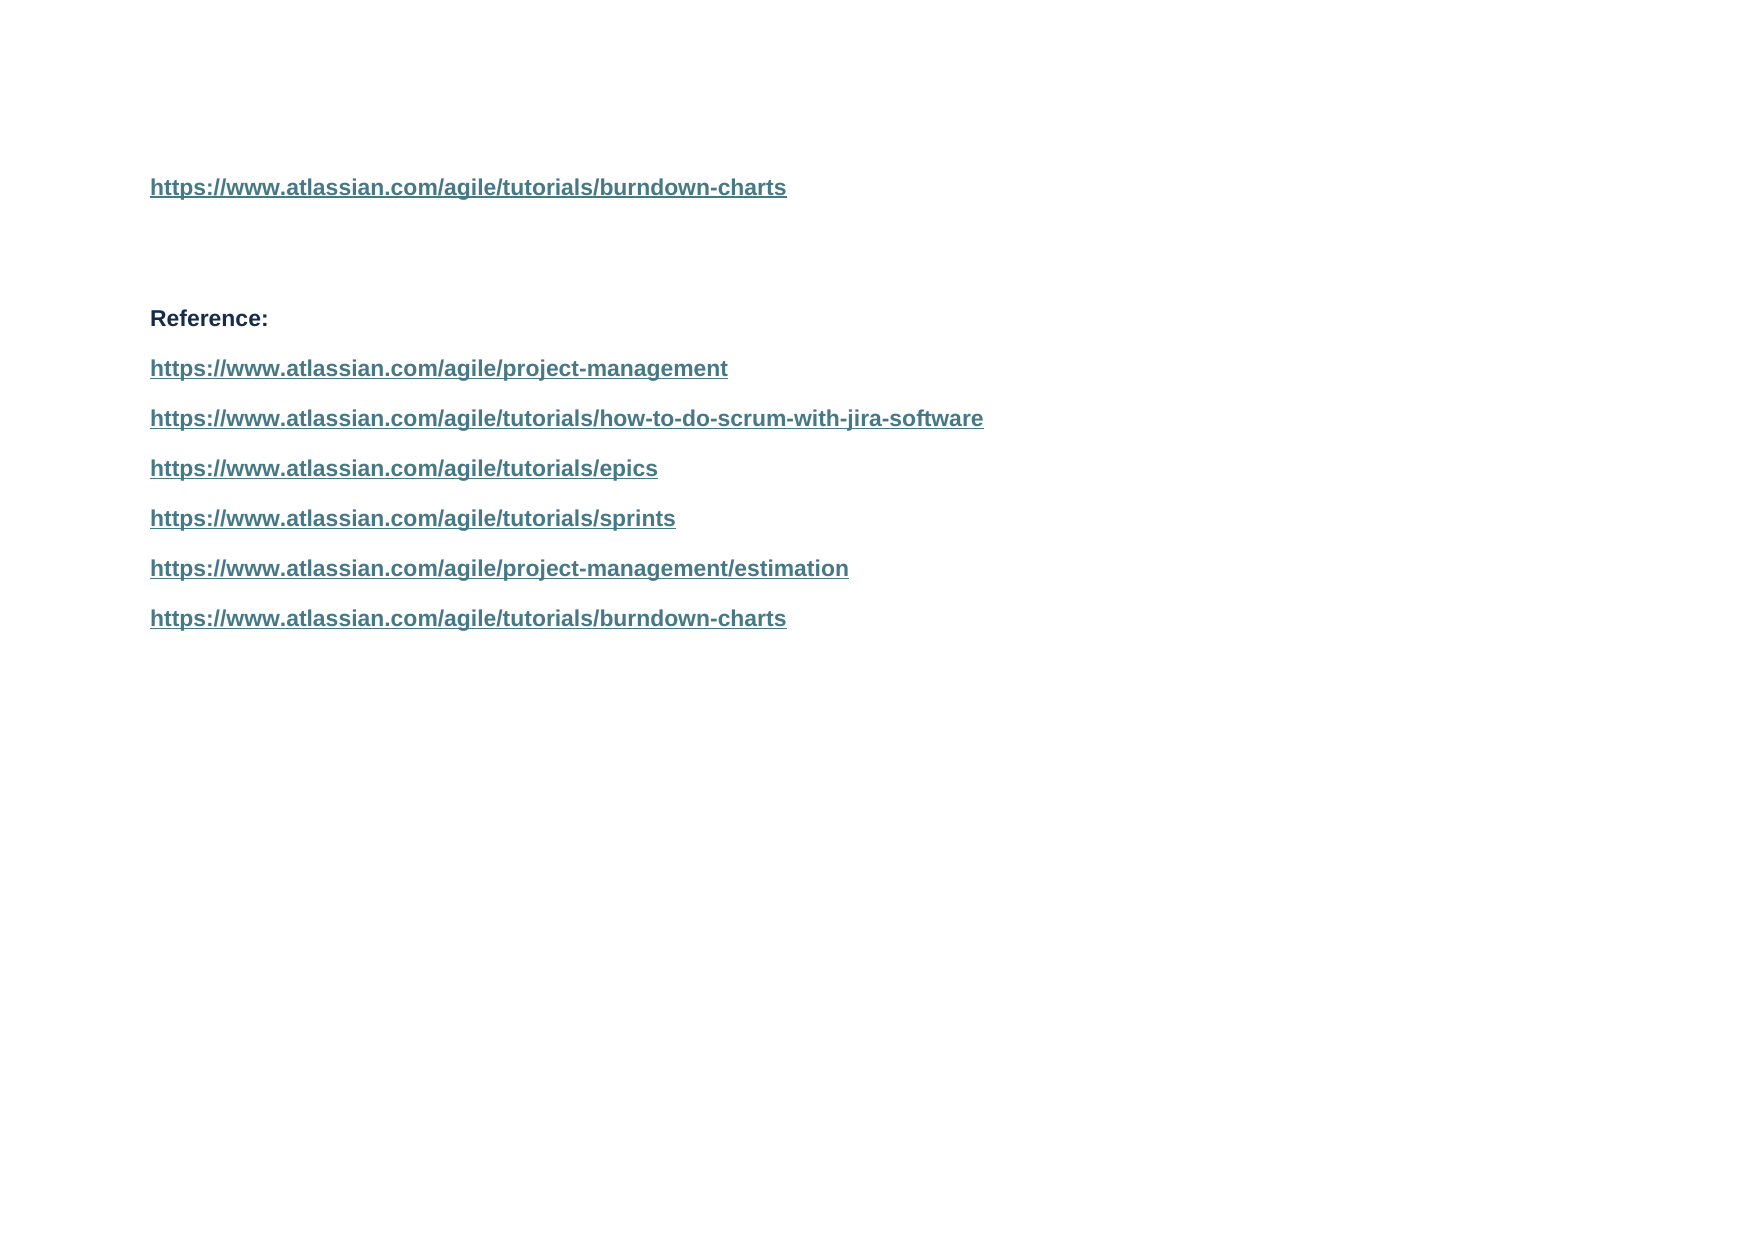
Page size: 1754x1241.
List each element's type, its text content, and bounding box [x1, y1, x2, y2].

text https://www.atlassian.com/agile/project-management/estimation [150, 531, 1665, 581]
text https://www.atlassian.com/agile/tutorials/burndown-charts [150, 150, 1665, 200]
text https://www.atlassian.com/agile/tutorials/how-to-do-scrum-with-jira-software [150, 381, 1665, 431]
text https://www.atlassian.com/agile/tutorials/burndown-charts [150, 581, 1665, 631]
text https://www.atlassian.com/agile/project-management [150, 331, 1665, 381]
text Reference: [150, 281, 1665, 331]
text https://www.atlassian.com/agile/tutorials/sprints [150, 481, 1665, 531]
text https://www.atlassian.com/agile/tutorials/epics [150, 431, 1665, 481]
